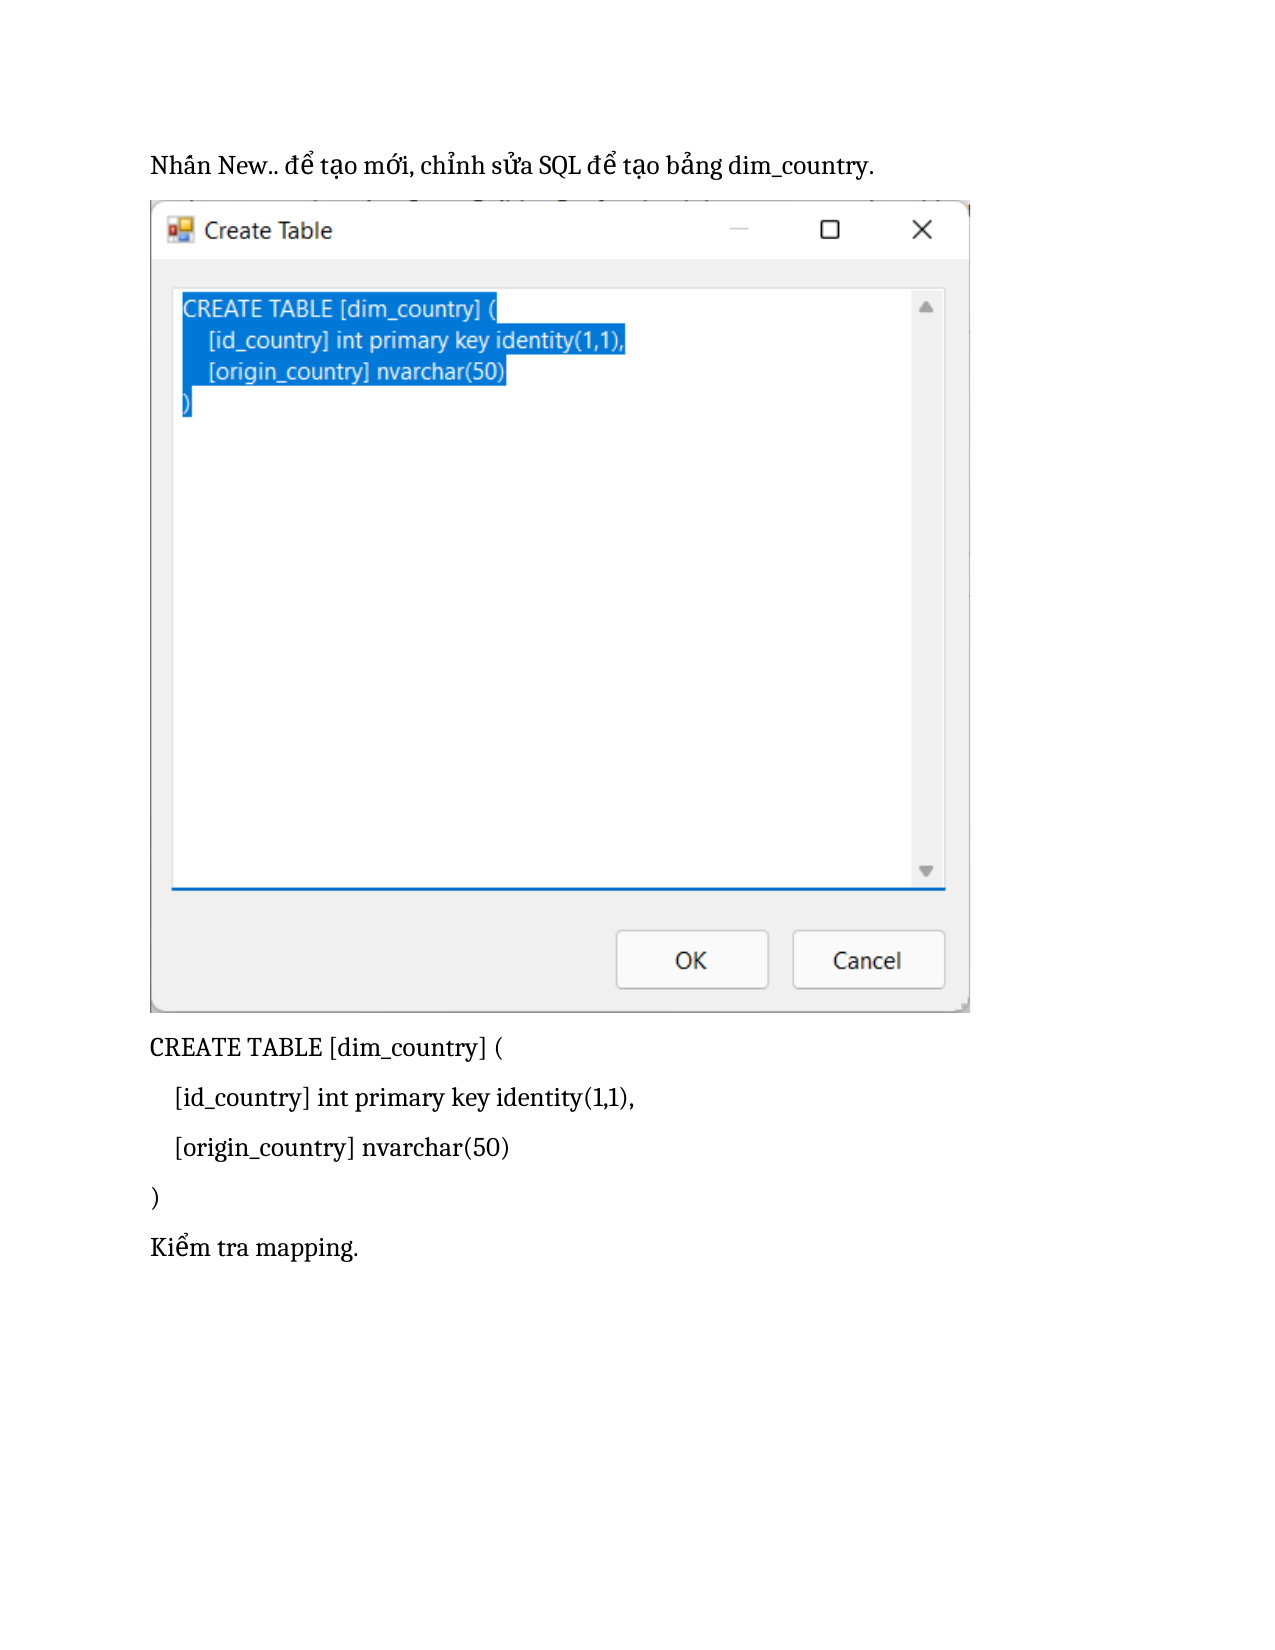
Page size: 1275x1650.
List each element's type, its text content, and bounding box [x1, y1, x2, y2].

text ) [150, 1182, 1125, 1213]
text Kiểm tra mapping. [150, 1232, 1125, 1263]
text [id_country] int primary key identity(1,1), [150, 1082, 1125, 1113]
text CREATE TABLE [dim_country] ( [150, 1032, 1125, 1063]
picture [150, 200, 971, 1013]
text [origin_country] nvarchar(50) [150, 1132, 1125, 1163]
text Nhấn New.. để tạo mới, chỉnh sửa SQL để tạo bảng dim_country. [150, 150, 1125, 181]
